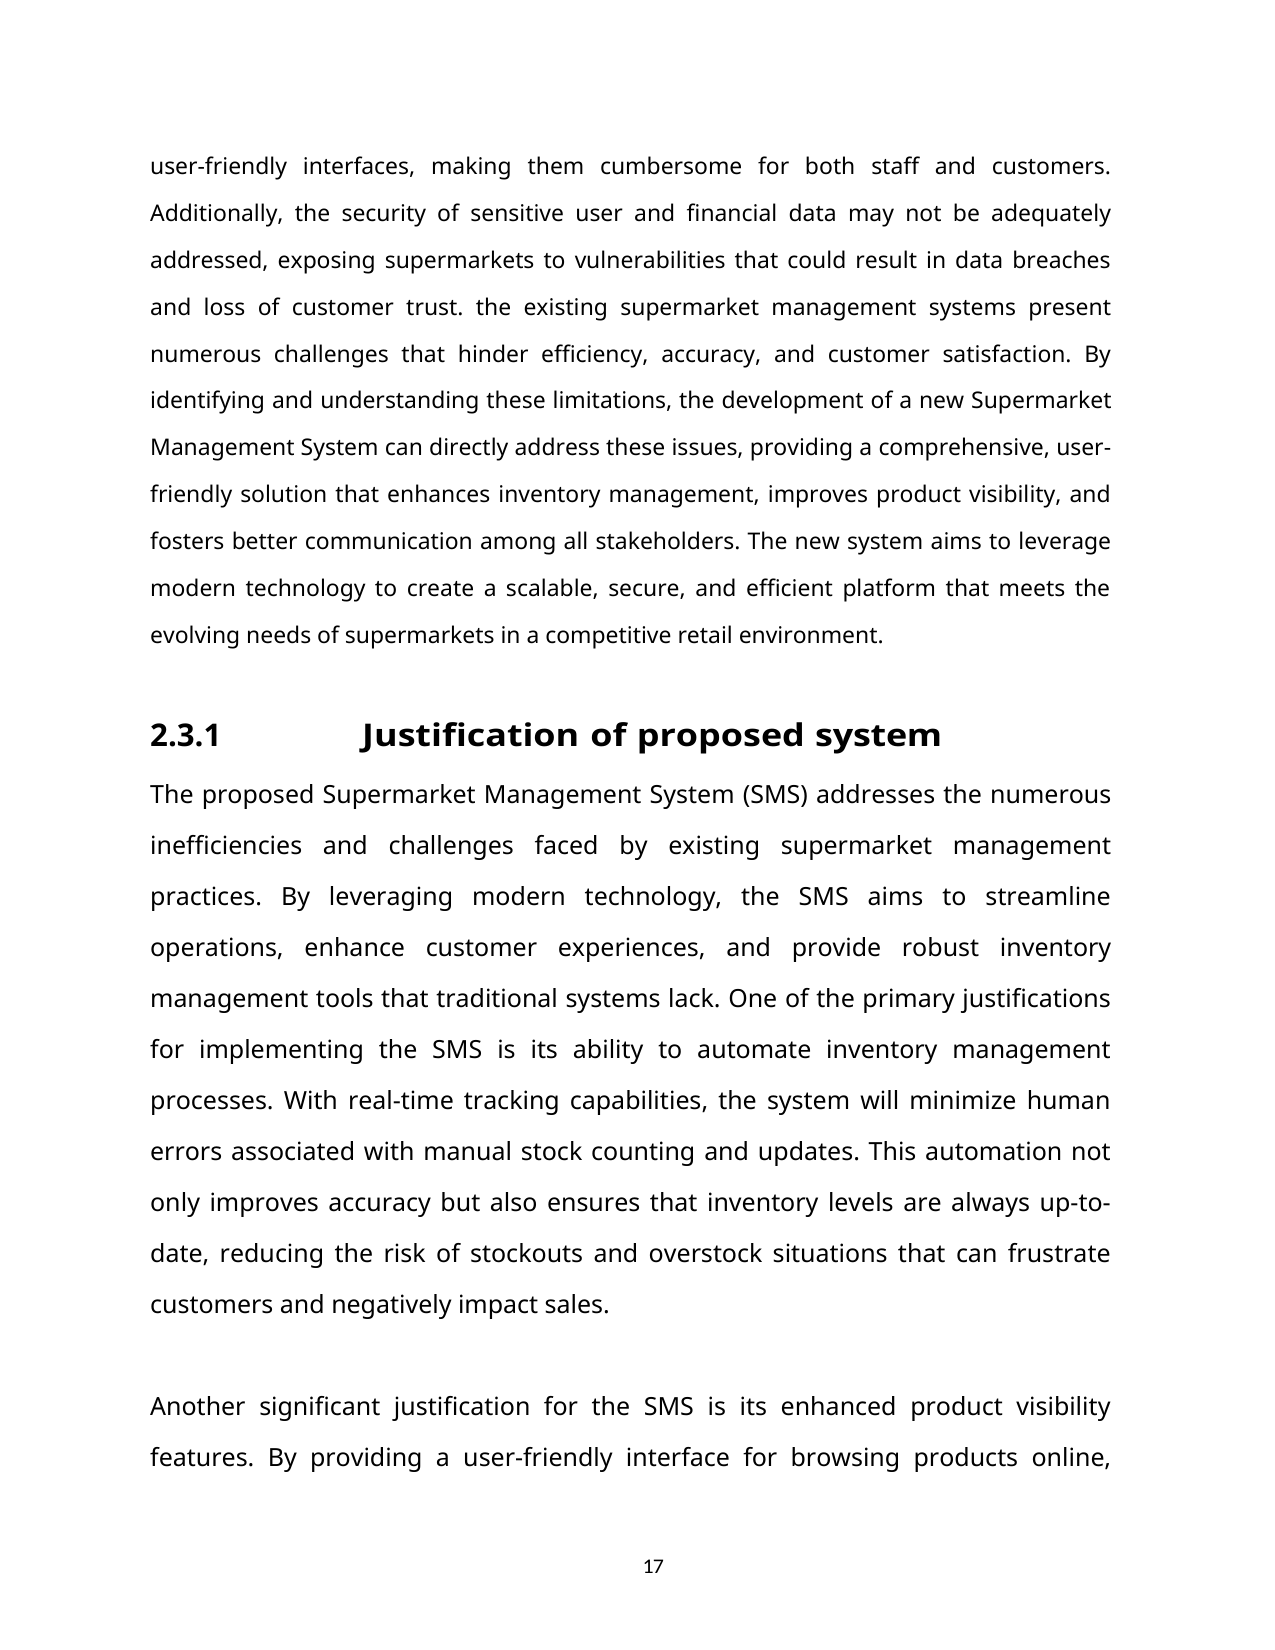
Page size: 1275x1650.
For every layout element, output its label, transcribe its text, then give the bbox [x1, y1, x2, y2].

subtitle Justification of proposed system [150, 712, 1112, 755]
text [150, 1389, 1112, 1474]
text The proposed Supermarket Management System (SMS) addresses the numerous inefficiencies and challenges faced by existing supermarket management practices. By leveraging modern technology, the SMS aims to streamline operations, enhance customer experiences, and provide robust inventory management tools that traditional systems lack. One of the primary justifications for implementing the SMS is its ability to automate inventory management processes. With real-time tracking capabilities, the system will minimize human errors associated with manual stock counting and updates. This automation not only improves accuracy but also ensures that inventory levels are always up-to-date, reducing the risk of stockouts and overstock situations that can frustrate customers and negatively impact sales. [150, 776, 1112, 1321]
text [150, 150, 1112, 650]
